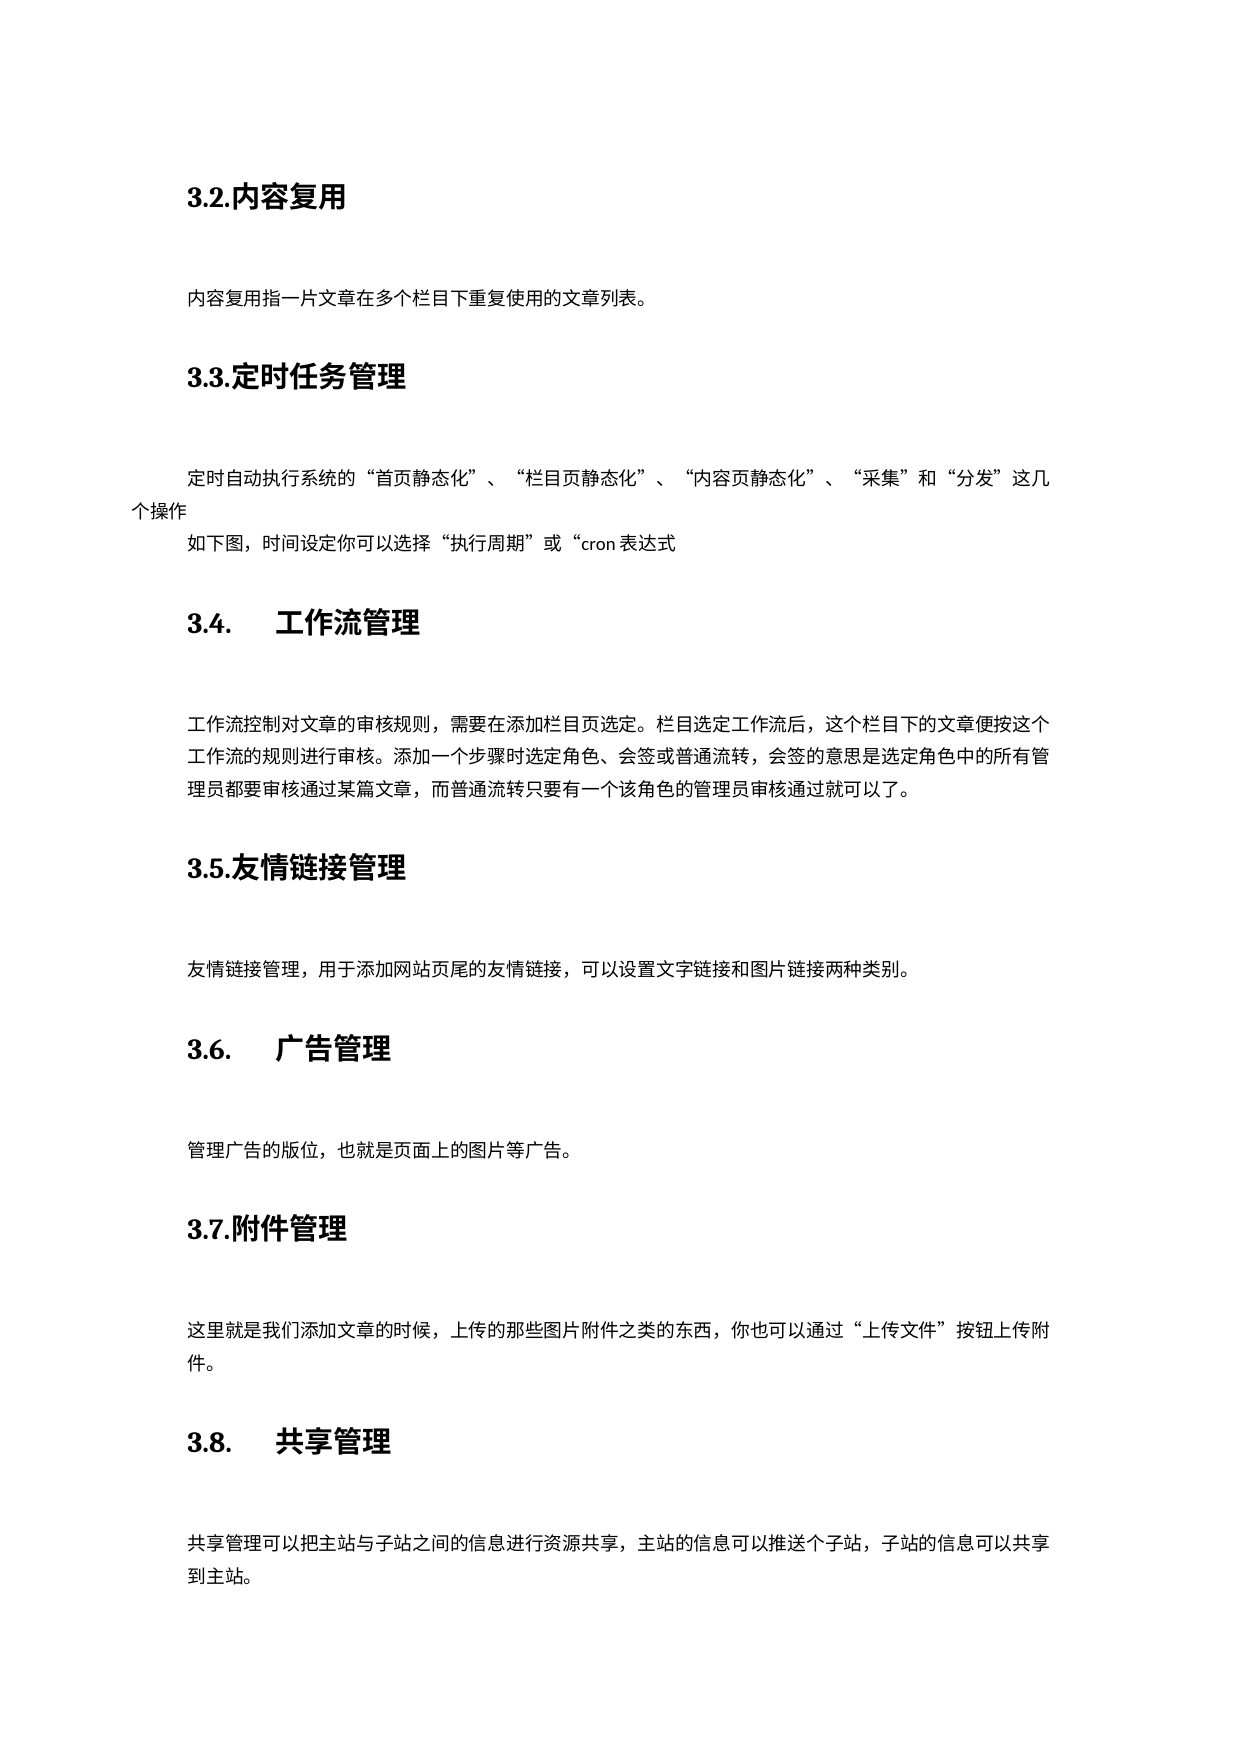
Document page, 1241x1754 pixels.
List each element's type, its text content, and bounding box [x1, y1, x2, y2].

subtitle 附件管理 [187, 1194, 1053, 1259]
text 工作流控制对文章的审核规则，需要在添加栏目页选定。栏目选定工作流后，这个栏目下的文章便按这个工作流的规则进行审核。添加一个步骤时选定角色、会签或普通流转，会签的意思是选定角色中的所有管理员都要审核通过某篇文章，而普通流转只要有一个该角色的管理员审核通过就可以了。 [187, 707, 1053, 804]
text 友情链接管理，用于添加网站页尾的友情链接，可以设置文字链接和图片链接两种类别。 [187, 952, 1053, 985]
text 定时自动执行系统的“首页静态化”、“栏目页静态化”、“内容页静态化”、“采集”和“分发”这几个操作 [131, 461, 1053, 526]
text 如下图，时间设定你可以选择“执行周期”或“cron表达式 [187, 526, 1053, 559]
text 共享管理可以把主站与子站之间的信息进行资源共享，主站的信息可以推送个子站，子站的信息可以共享到主站。 [187, 1526, 1053, 1591]
subtitle 工作流管理 [187, 588, 1053, 653]
subtitle 广告管理 [187, 1014, 1053, 1079]
subtitle 内容复用 [187, 162, 1053, 227]
text 内容复用指一片文章在多个栏目下重复使用的文章列表。 [187, 281, 1053, 313]
subtitle 定时任务管理 [187, 342, 1053, 407]
text 这里就是我们添加文章的时候，上传的那些图片附件之类的东西，你也可以通过“上传文件”按钮上传附件。 [187, 1313, 1053, 1378]
subtitle 共享管理 [187, 1408, 1053, 1473]
text 管理广告的版位，也就是页面上的图片等广告。 [187, 1133, 1053, 1165]
subtitle 友情链接管理 [187, 833, 1053, 898]
